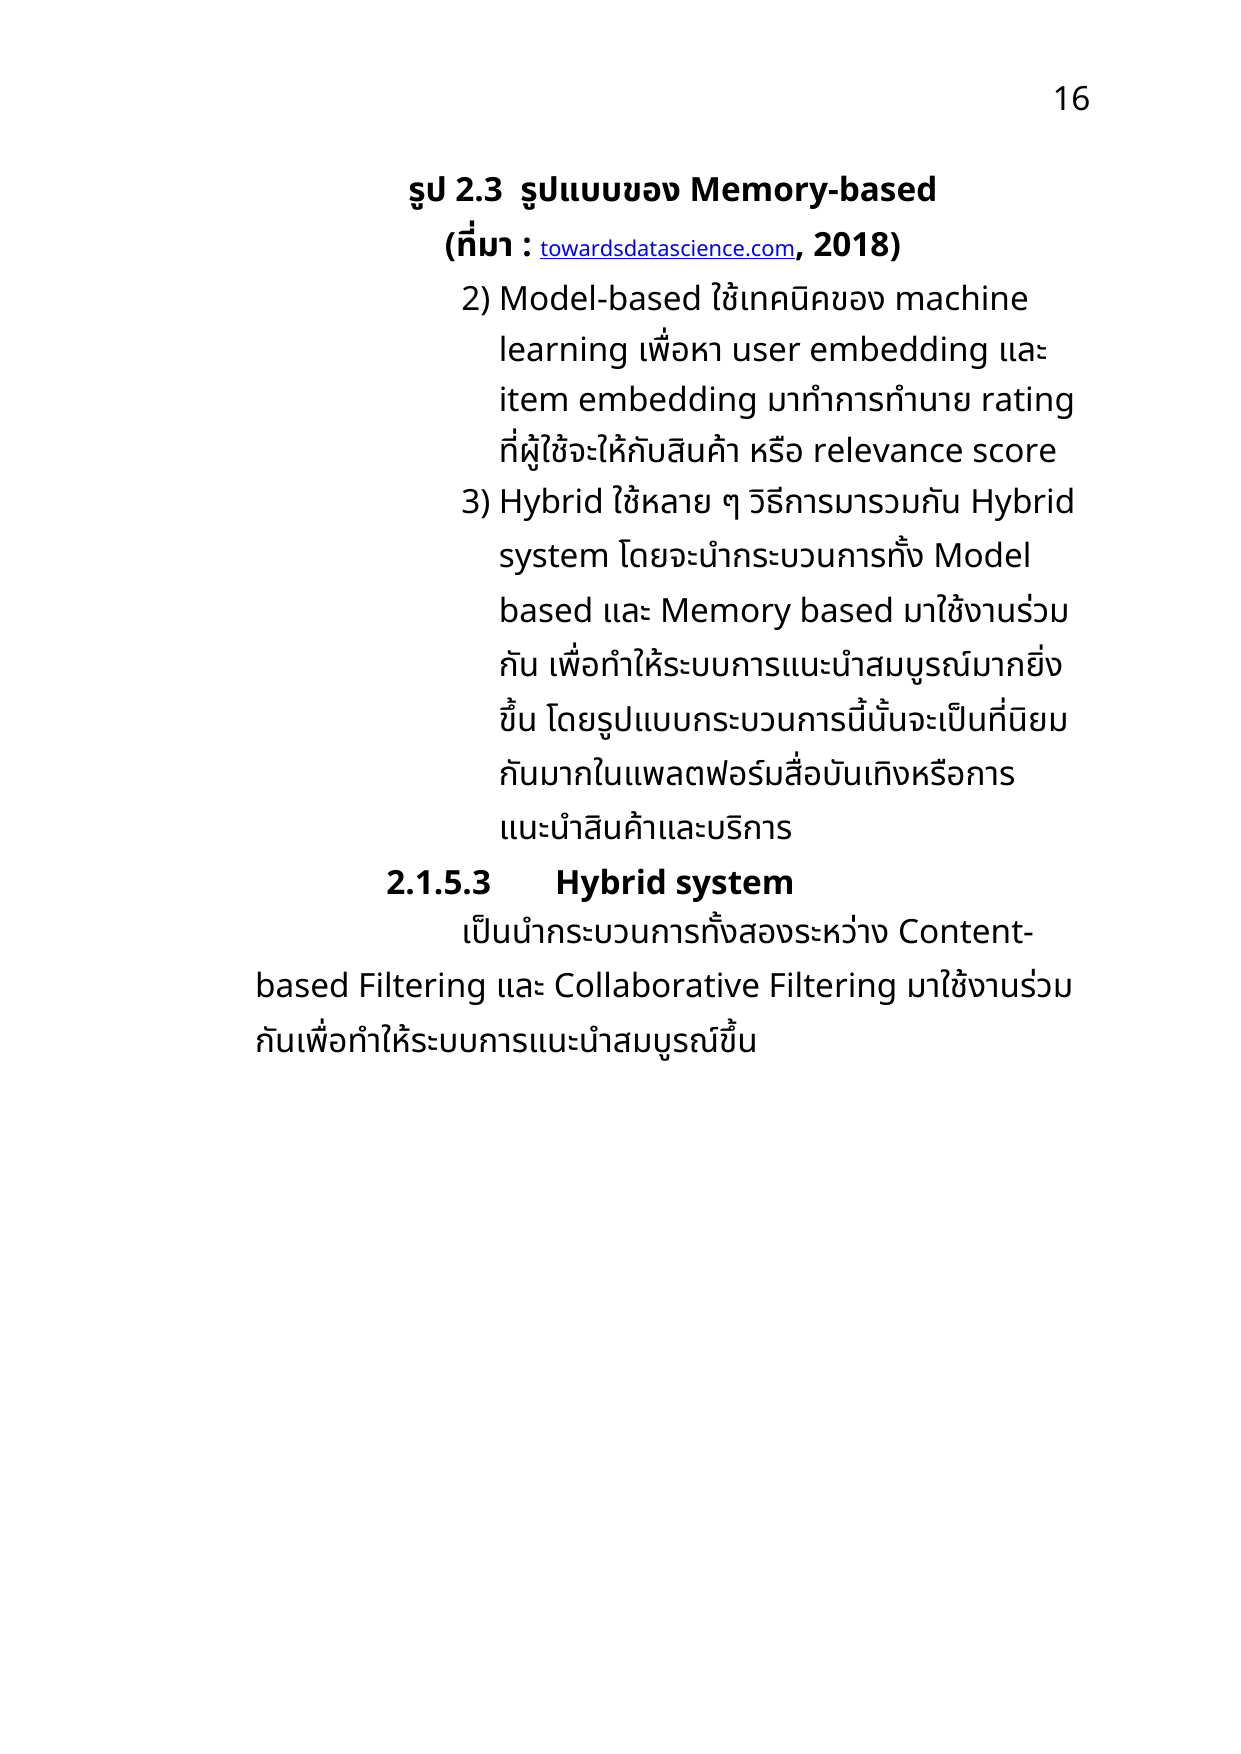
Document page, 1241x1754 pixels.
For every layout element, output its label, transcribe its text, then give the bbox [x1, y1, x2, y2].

list Model-based ใช้เทคนิคของ machine learning เพื่อหา user embedding และ item embedding มาทำการทำนาย rating ที่ผู้ใช้จะให้กับสินค้า หรือ relevance score [461, 275, 1090, 477]
list เป็นนำกระบวนการทั้งสองระหว่าง Content-based Filtering และ Collaborative Filtering มาใช้งานร่วมกันเพื่อทำให้ระบบการแนะนำสมบูรณ์ขึ้น [255, 908, 1090, 1067]
list Hybrid system [255, 859, 1090, 904]
list (ที่มา : towardsdatascience.com, 2018) [255, 220, 1090, 271]
list รูป 2.3 รูปแบบของ Memory-based [255, 166, 1090, 216]
list Hybrid ใช้หลาย ๆ วิธีการมารวมกัน Hybrid system โดยจะนำกระบวนการทั้ง Model based และ Memory based มาใช้งานร่วมกัน เพื่อทำให้ระบบการแนะนำสมบูรณ์มากยิ่งขึ้น โดยรูปแบบกระบวนการนี้นั้นจะเป็นที่นิยมกันมากในแพลตฟอร์มสื่อบันเทิงหรือการแนะนำสินค้าและบริการ [461, 477, 1090, 855]
